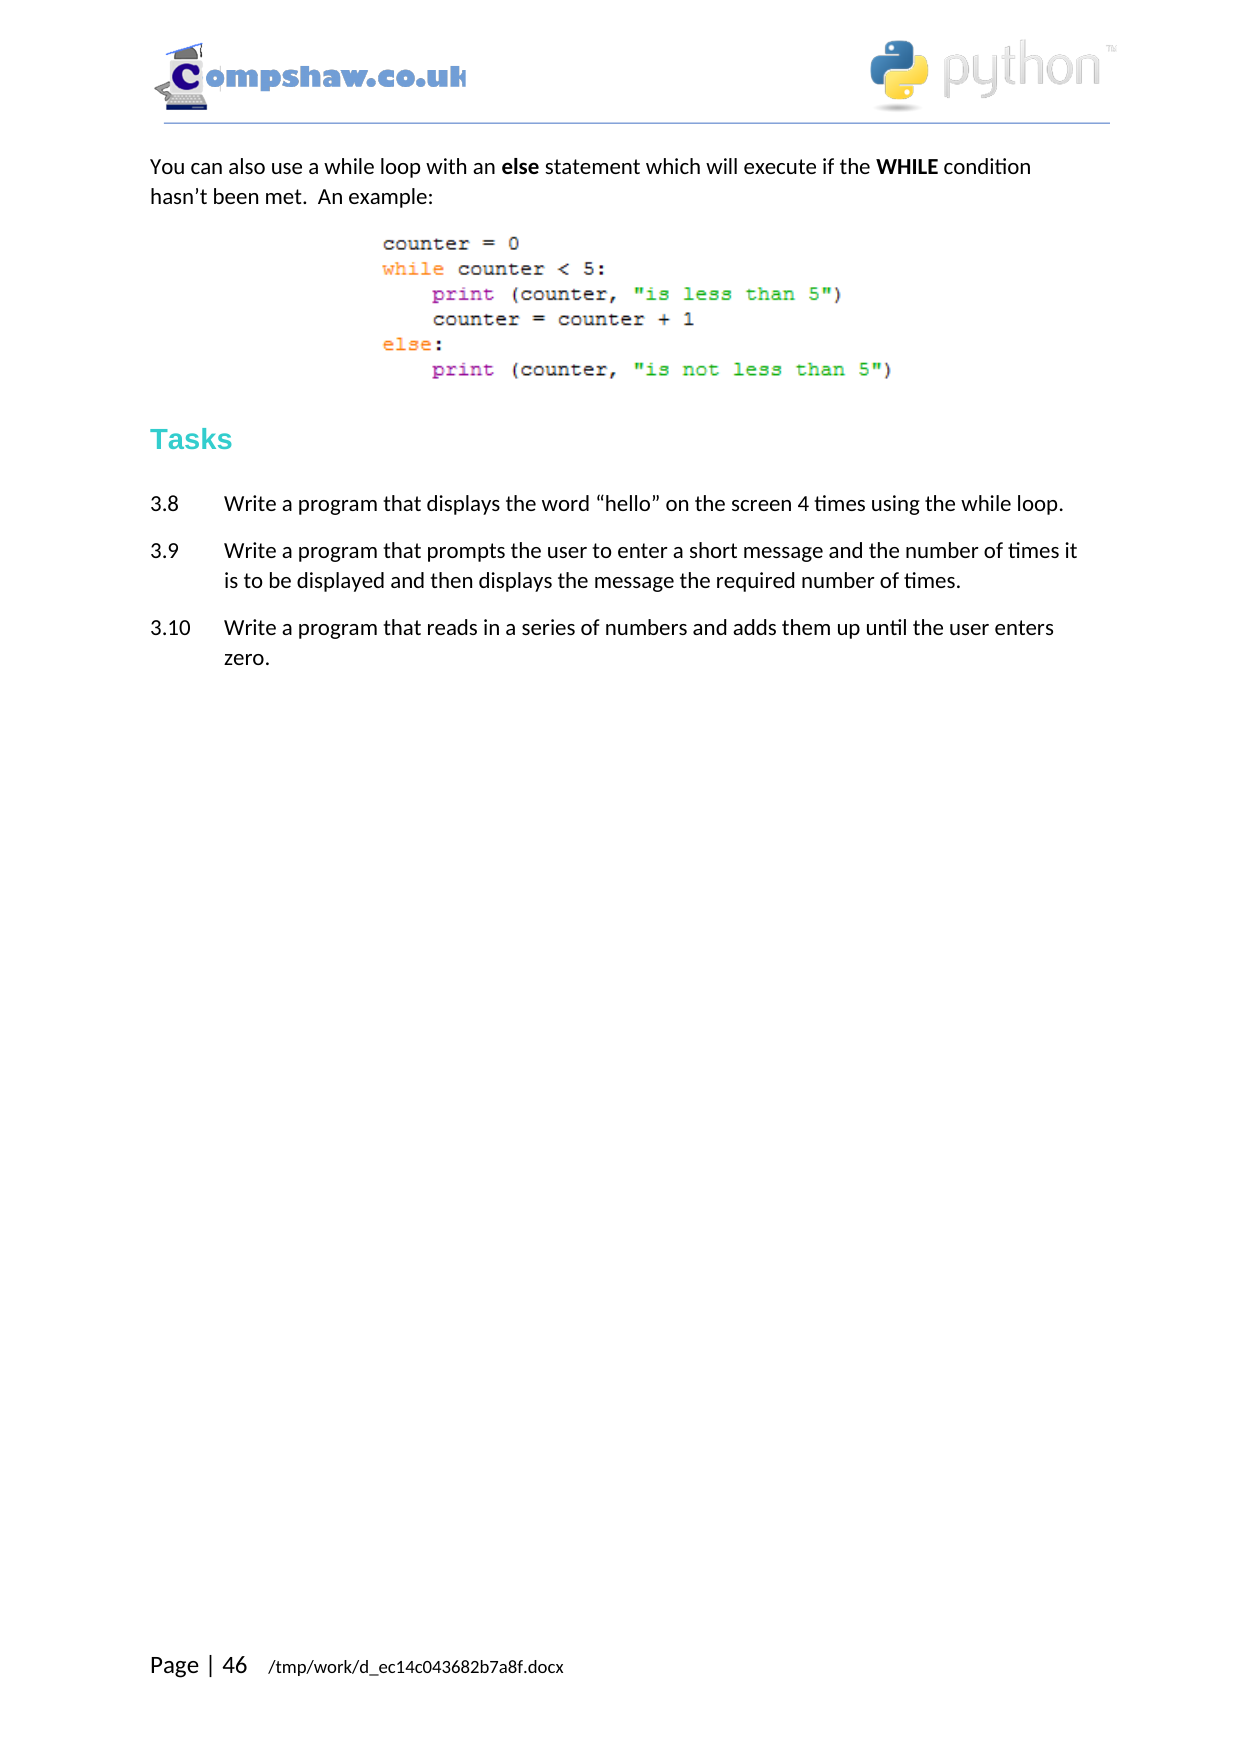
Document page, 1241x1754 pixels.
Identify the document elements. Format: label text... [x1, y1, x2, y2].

text 3.9 Write a program that prompts the user to enter a short message and the number of times it is to be displayed and then displays the message the required number of times. [150, 536, 1090, 594]
picture [863, 30, 1160, 115]
picture [378, 231, 933, 404]
text 3.8 Write a program that displays the word “hello” on the screen 4 times using the while loop. [150, 489, 1090, 517]
picture [150, 41, 466, 110]
text You can also use a while loop with an else statement which will execute if the WHILE condition hasn’t been met. An example: [150, 152, 1090, 210]
text 3.10 Write a program that reads in a series of numbers and adds them up until the user enters zero. [150, 613, 1090, 672]
